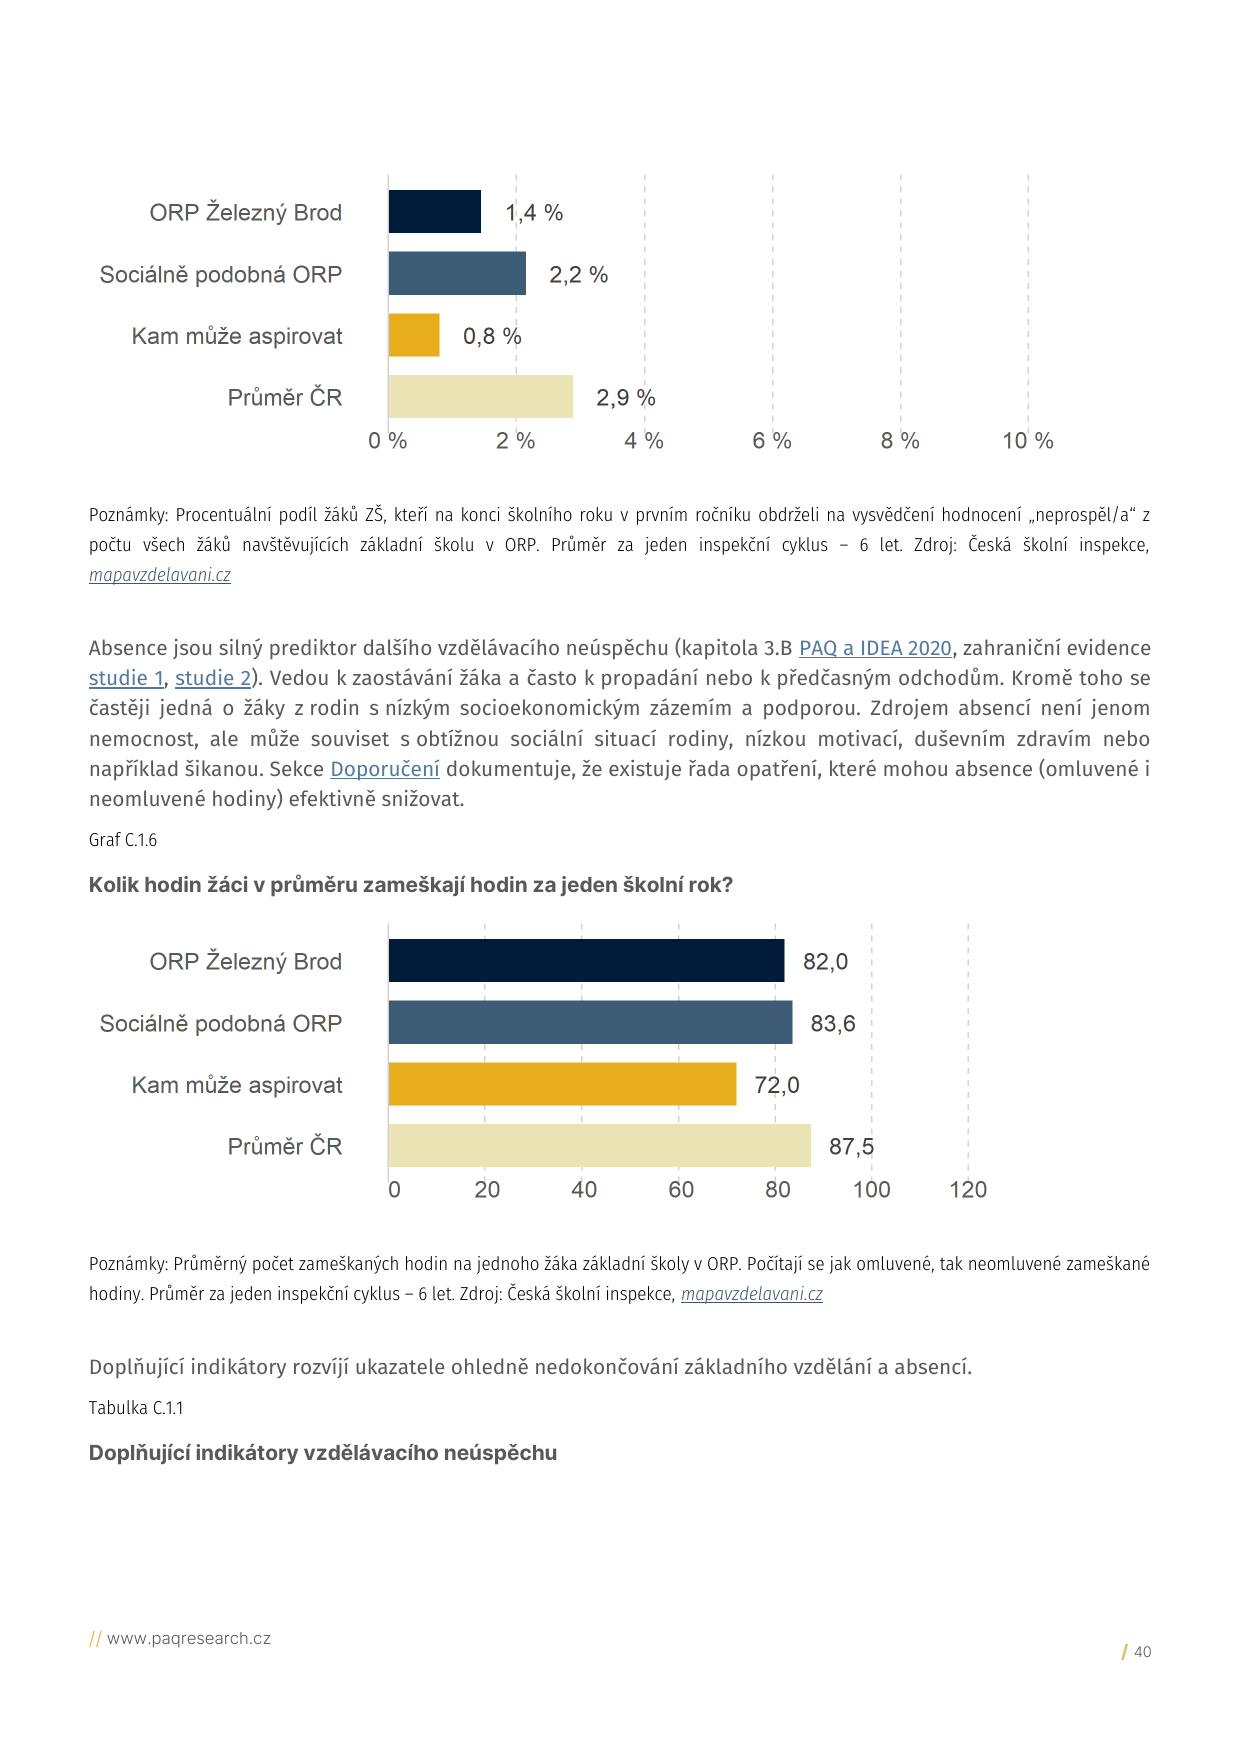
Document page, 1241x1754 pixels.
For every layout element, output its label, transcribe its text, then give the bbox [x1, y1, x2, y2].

picture [88, 147, 1139, 480]
text Kolik hodin žáci v průměru zameškají hodin za jeden školní rok? [89, 867, 1152, 897]
text Doplňující indikátory rozvíjí ukazatele ohledně nedokončování základního vzdělání a absencí. [89, 1350, 1152, 1380]
text Graf C.1.6 [89, 828, 1152, 851]
picture [88, 897, 1139, 1229]
text Doplňující indikátory vzdělávacího neúspěchu [89, 1435, 1152, 1465]
text Absence jsou silný prediktor dalšího vzdělávacího neúspěchu (kapitola 3.B PAQ a IDEA 2020, zahraniční evidence studie 1, studie 2). Vedou k zaostávání žáka a často k propadání nebo k předčasným odchodům. Kromě toho se častěji jedná o žáky z rodin s nízkým socioekonomickým zázemím a podporou. Zdrojem absencí není jenom nemocnost, ale může souviset s obtížnou sociální situací rodiny, nízkou motivací, duševním zdravím nebo například šikanou. Sekce Doporučení dokumentuje, že existuje řada opatření, které mohou absence (omluvené i neomluvené hodiny) efektivně snižovat. [89, 631, 1152, 812]
text Poznámky: Procentuální podíl žáků ZŠ, kteří na konci školního roku v prvním ročníku obdrželi na vysvědčení hodnocení „neprospěl/a“ z počtu všech žáků navštěvujících základní školu v ORP. Průměr za jeden inspekční cyklus – 6 let. Zdroj: Česká školní inspekce, mapavzdelavani.cz [89, 496, 1152, 586]
text Tabulka C.1.1 [89, 1397, 1152, 1419]
text Poznámky: Průměrný počet zameškaných hodin na jednoho žáka základní školy v ORP. Počítají se jak omluvené, tak neomluvené zameškané hodiny. Průměr za jeden inspekční cyklus – 6 let. Zdroj: Česká školní inspekce, mapavzdelavani.cz [89, 1245, 1152, 1306]
